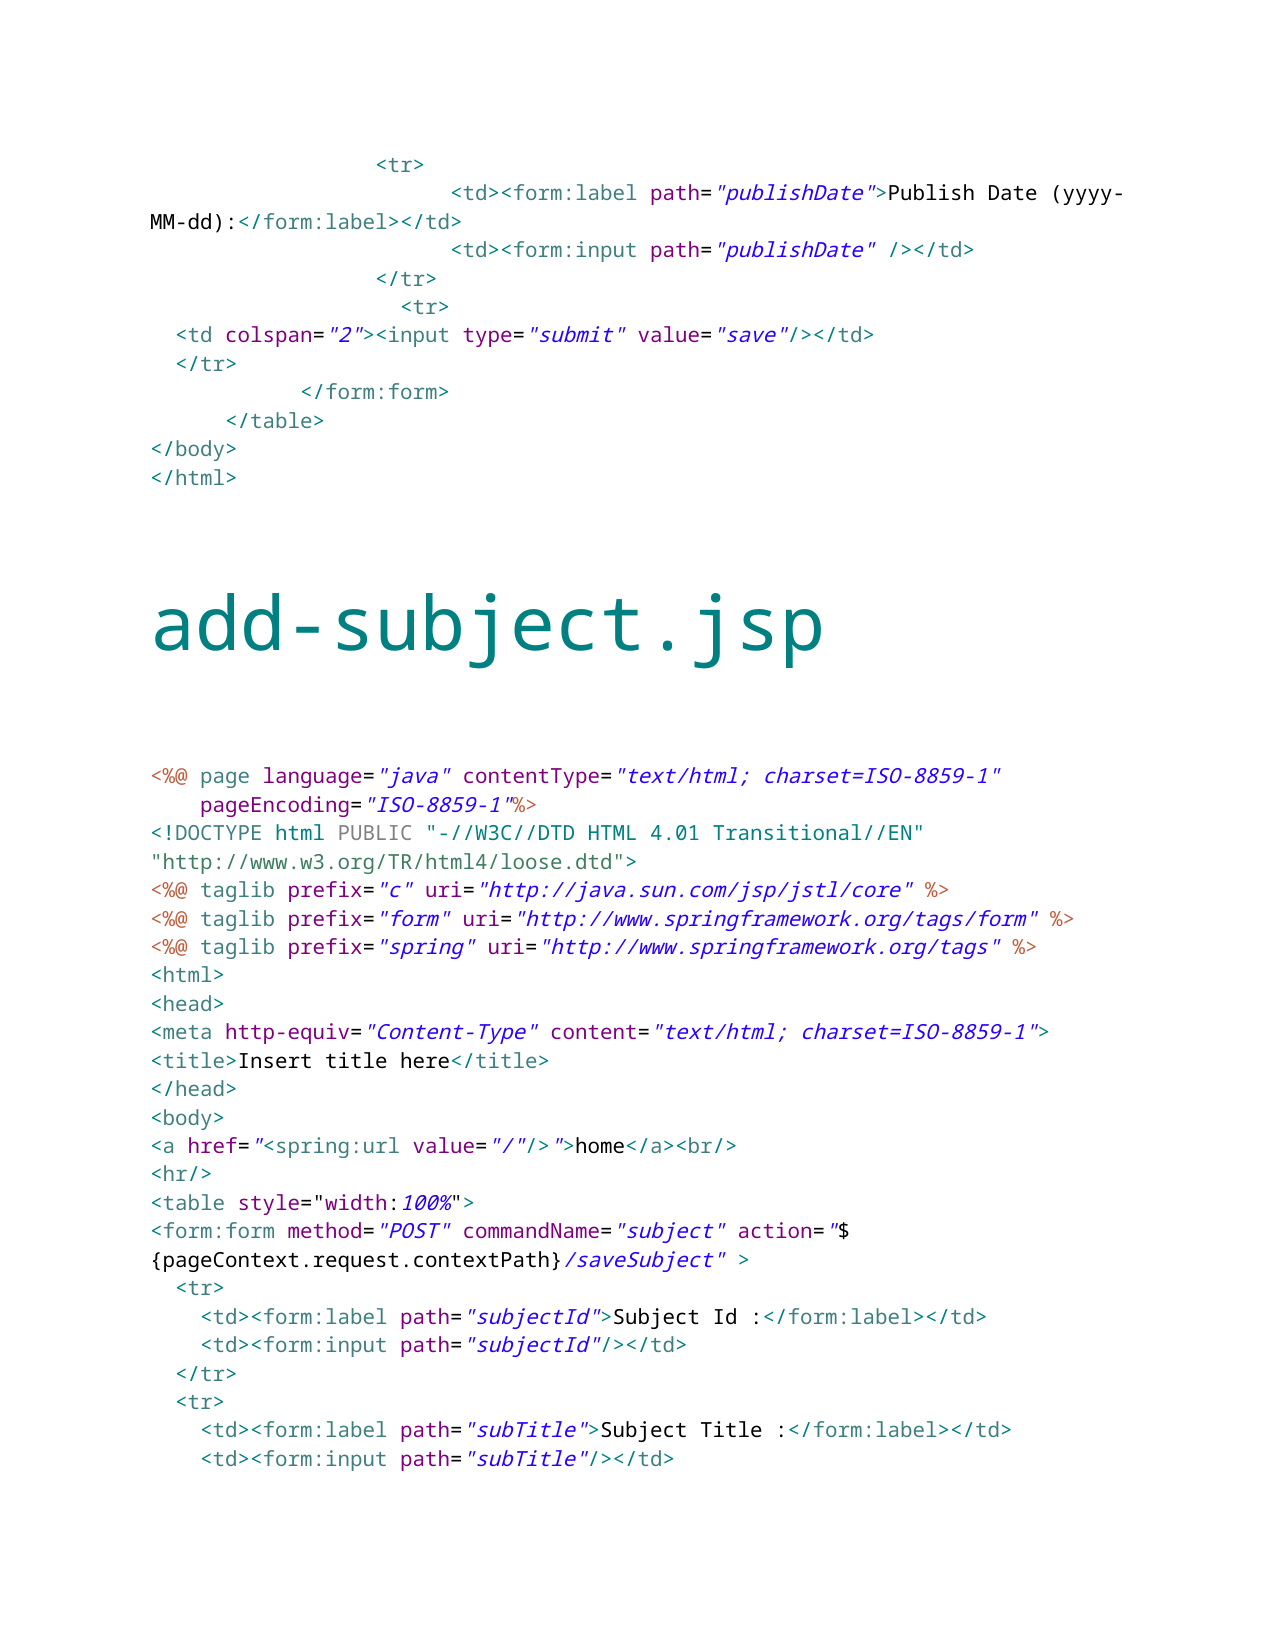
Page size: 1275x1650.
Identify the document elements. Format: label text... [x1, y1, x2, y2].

text <td><form:label path="subjectId">Subject Id :</form:label></td> [150, 1302, 1125, 1330]
text <td><form:label path="publishDate">Publish Date (yyyy-MM-dd):</form:label></td> [150, 178, 1125, 235]
text <body> [150, 1103, 1125, 1131]
text <tr> [150, 1387, 1125, 1416]
text <%@ taglib prefix="spring" uri="http://www.springframework.org/tags" %> [150, 932, 1125, 961]
text </tr> [150, 349, 1125, 377]
text <tr> [150, 1273, 1125, 1302]
text <td><form:input path="subjectId"/></td> [150, 1330, 1125, 1359]
text <td><form:label path="subTitle">Subject Title :</form:label></td> [150, 1416, 1125, 1444]
text <%@ taglib prefix="form" uri="http://www.springframework.org/tags/form" %> [150, 904, 1125, 932]
text <a href="<spring:url value="/"/>">home</a><br/> [150, 1131, 1125, 1159]
text <html> [150, 961, 1125, 989]
text <meta http-equiv="Content-Type" content="text/html; charset=ISO-8859-1"> [150, 1017, 1125, 1046]
text pageEncoding="ISO-8859-1"%> [150, 790, 1125, 818]
text <%@ taglib prefix="c" uri="http://java.sun.com/jsp/jstl/core" %> [150, 875, 1125, 904]
text <td><form:input path="subTitle"/></td> [150, 1444, 1125, 1472]
text </tr> [150, 1359, 1125, 1387]
text <tr> [150, 292, 1125, 321]
text </head> [150, 1074, 1125, 1103]
text </table> [150, 406, 1125, 434]
text </form:form> [150, 377, 1125, 406]
text <%@ page language="java" contentType="text/html; charset=ISO-8859-1" [150, 761, 1125, 790]
text </html> [150, 463, 1125, 491]
text </tr> [150, 264, 1125, 292]
text <td><form:input path="publishDate" /></td> [150, 235, 1125, 264]
text <td colspan="2"><input type="submit" value="save"/></td> [150, 321, 1125, 349]
text <tr> [150, 150, 1125, 178]
text <title>Insert title here</title> [150, 1046, 1125, 1074]
text <hr/> [150, 1159, 1125, 1188]
text </body> [150, 434, 1125, 463]
text <form:form method="POST" commandName="subject" action="${pageContext.request.contextPath}/saveSubject" > [150, 1216, 1125, 1273]
text <table style="width:100%"> [150, 1188, 1125, 1216]
text <!DOCTYPE html PUBLIC "-//W3C//DTD HTML 4.01 Transitional//EN" "http://www.w3.org/TR/html4/loose.dtd"> [150, 818, 1125, 875]
text <head> [150, 989, 1125, 1017]
text add-subject.jsp [150, 570, 1125, 672]
